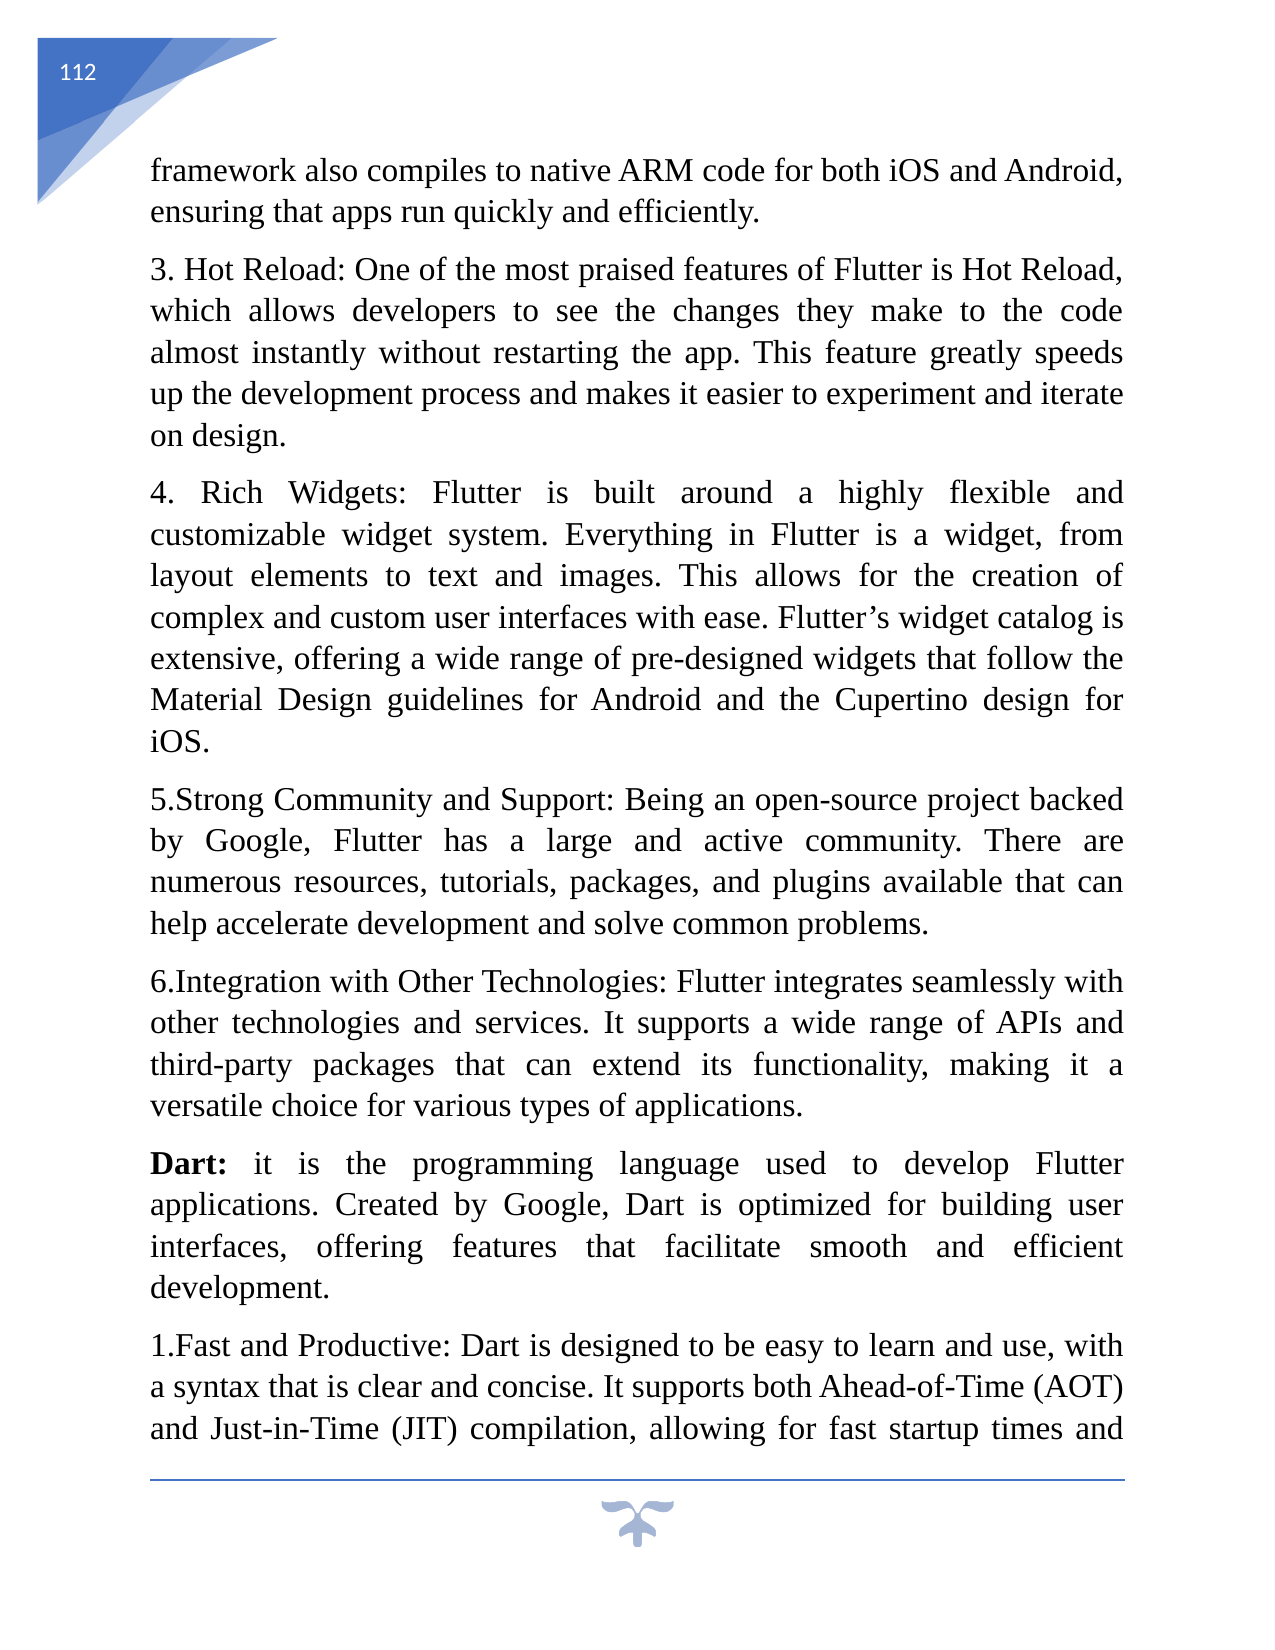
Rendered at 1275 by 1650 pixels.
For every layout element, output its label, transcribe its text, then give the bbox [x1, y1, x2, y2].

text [150, 1325, 1125, 1446]
text 4. Rich Widgets: Flutter is built around a highly flexible and customizable widget system. Everything in Flutter is a widget, from layout elements to text and images. This allows for the creation of complex and custom user interfaces with ease. Flutter’s widget catalog is extensive, offering a wide range of pre-designed widgets that follow the Material Design guidelines for Android and the Cupertino design for iOS. [150, 473, 1125, 759]
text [150, 150, 1125, 230]
text 6.Integration with Other Technologies: Flutter integrates seamlessly with other technologies and services. It supports a wide range of APIs and third-party packages that can extend its functionality, making it a versatile choice for various types of applications. [150, 961, 1125, 1123]
text Dart: it is the programming language used to develop Flutter applications. Created by Google, Dart is optimized for building user interfaces, offering features that facilitate smooth and efficient development. [150, 1143, 1125, 1306]
text 3. Hot Reload: One of the most praised features of Flutter is Hot Reload, which allows developers to see the changes they make to the code almost instantly without restarting the app. This feature greatly speeds up the development process and makes it easier to experiment and iterate on design. [150, 249, 1125, 453]
picture [37, 37, 279, 206]
text 5.Strong Community and Support: Being an open-source project backed by Google, Flutter has a large and active community. There are numerous resources, tutorials, packages, and plugins available that can help accelerate development and solve common problems. [150, 779, 1125, 941]
